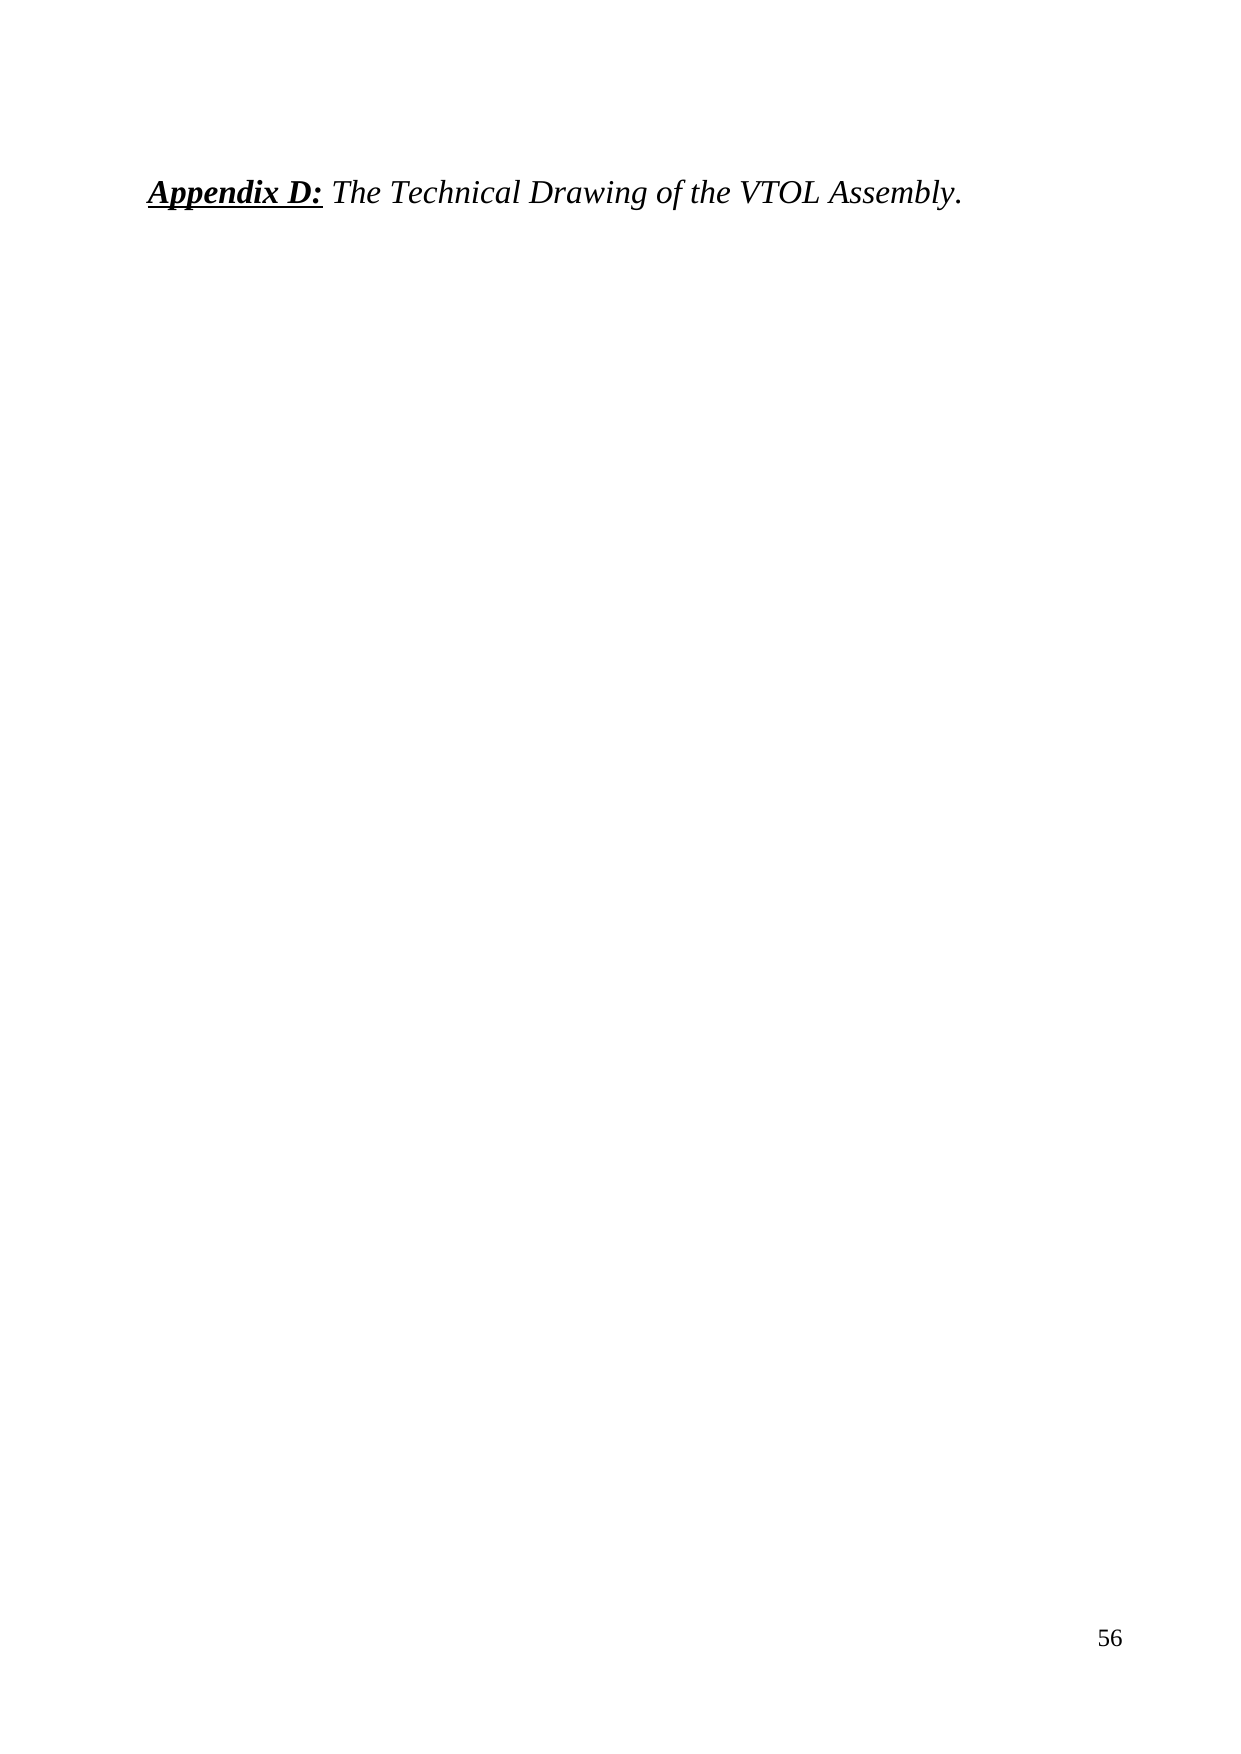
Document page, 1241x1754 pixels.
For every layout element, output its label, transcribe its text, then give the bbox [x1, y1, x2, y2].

subtitle Appendix D: The Technical Drawing of the VTOL Assembly. [148, 173, 1122, 211]
